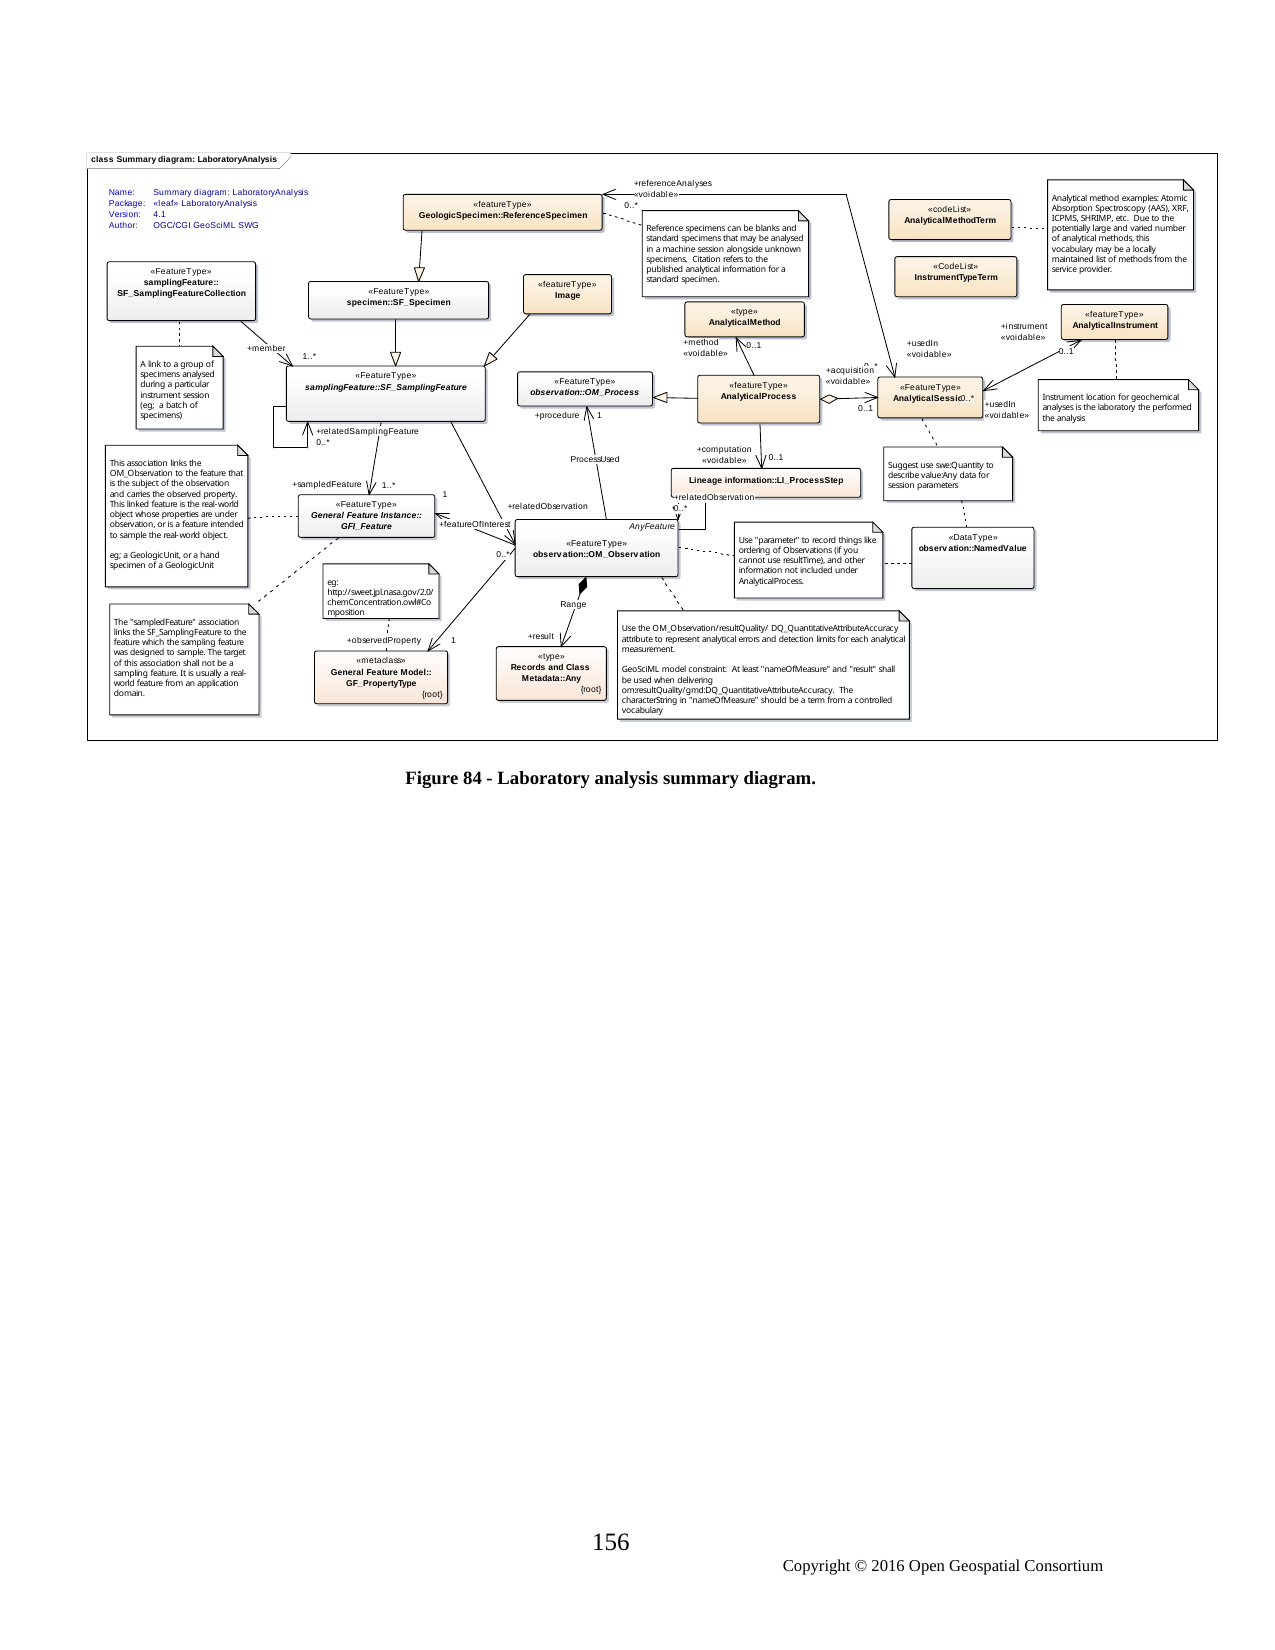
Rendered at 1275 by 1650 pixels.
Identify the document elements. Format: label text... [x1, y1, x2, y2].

text Figure 84 - Laboratory analysis summary diagram. [187, 767, 1034, 789]
